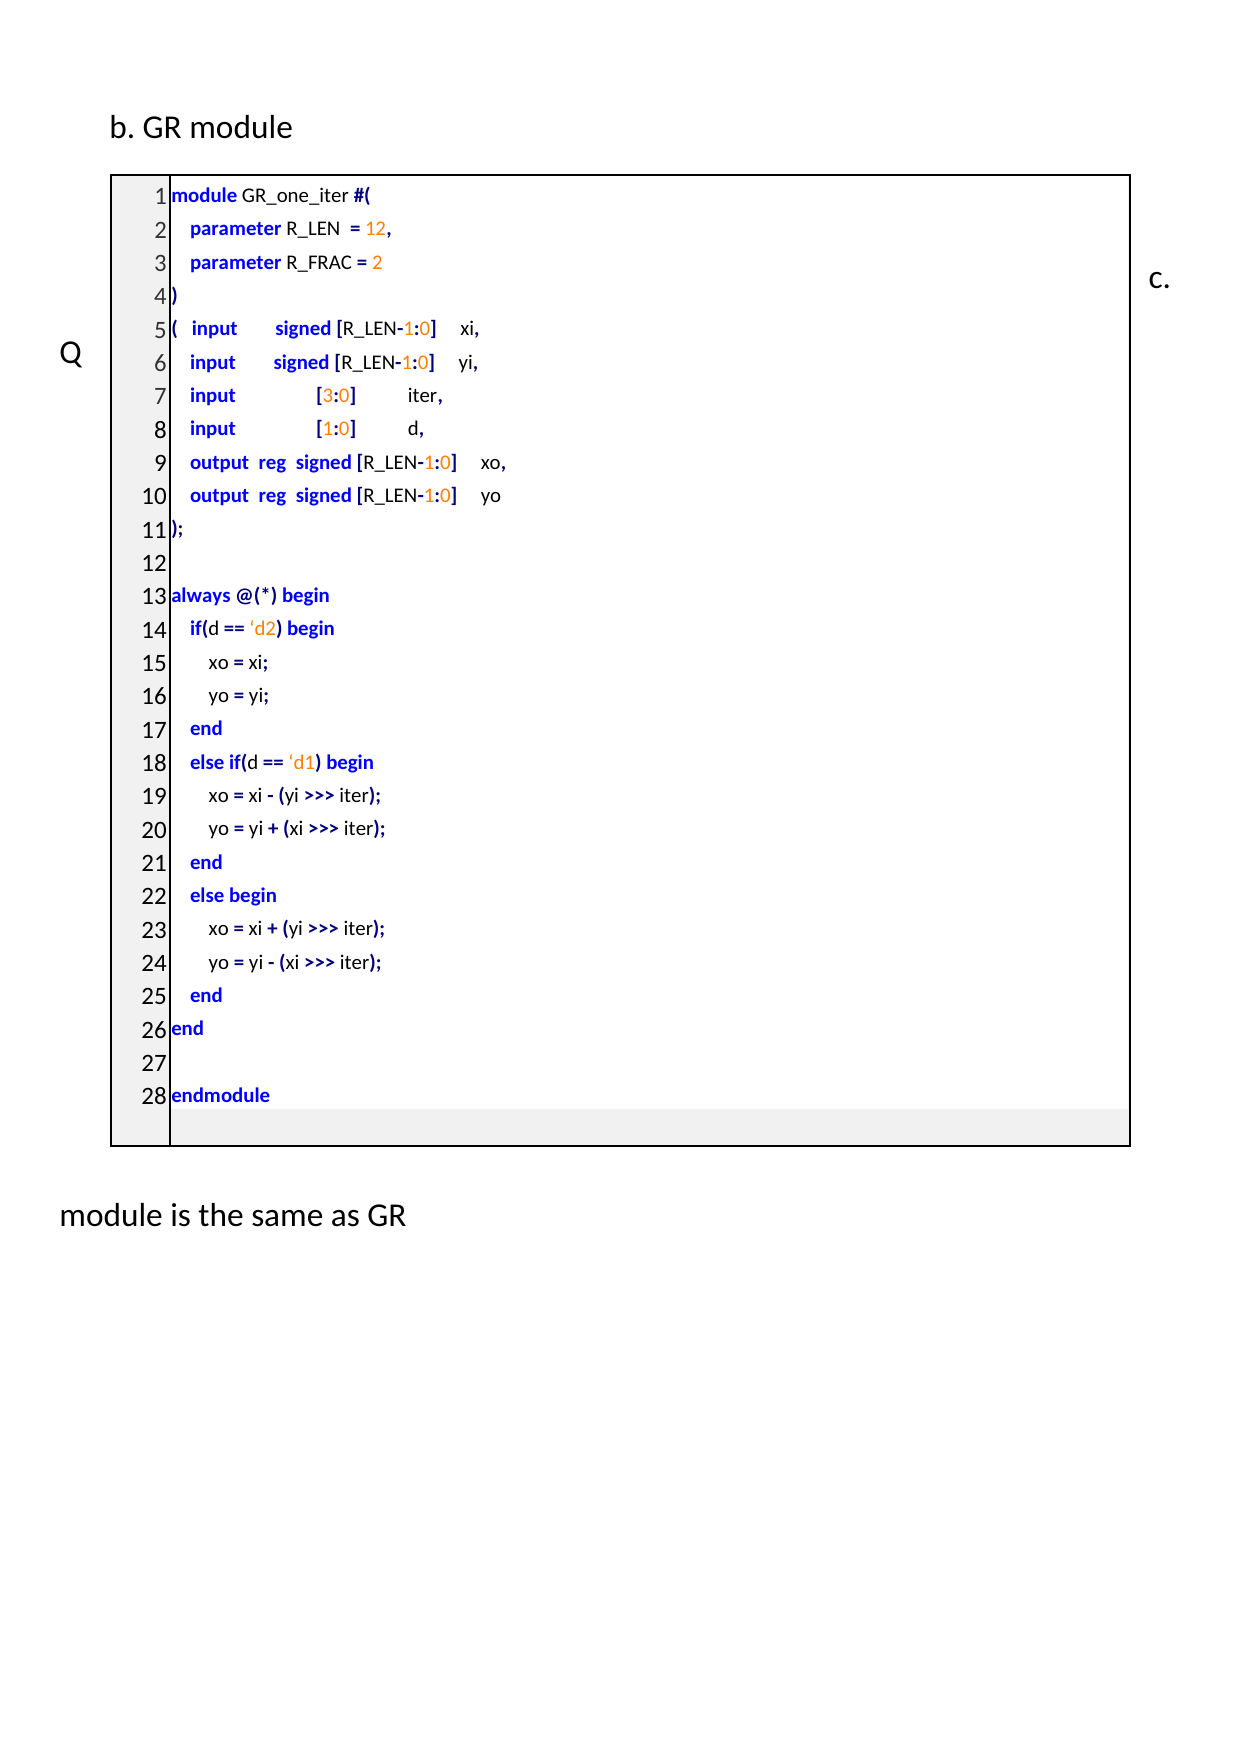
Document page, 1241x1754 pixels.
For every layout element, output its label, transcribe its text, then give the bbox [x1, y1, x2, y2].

text b. GR module [59, 89, 1181, 164]
table_header module GR_one_iter #( parameter R_LEN = 12, parameter R_FRAC = 2 ) ( input signed [R_LEN-1:0] xi, input signed [R_LEN-1:0] yi, input [3:0] iter, input [1:0] d, output reg signed [R_LEN-1:0] xo, output reg signed [R_LEN-1:0] yo ); always @(*) begin if(d == ‘d2) begin xo = xi; yo = yi; end else if(d == ‘d1) begin xo = xi - (yi >>> iter); yo = yi + (xi >>> iter); end else begin xo = xi + (yi >>> iter); yo = yi - (xi >>> iter); end end endmodule [171, 176, 1129, 1145]
text c. Q module is the same as GR [59, 239, 1181, 1252]
table_header 1 2 3 4 5 6 7 8 9 10 11 12 13 14 15 16 17 18 19 20 21 22 23 24 25 26 27 28 [112, 176, 169, 1145]
